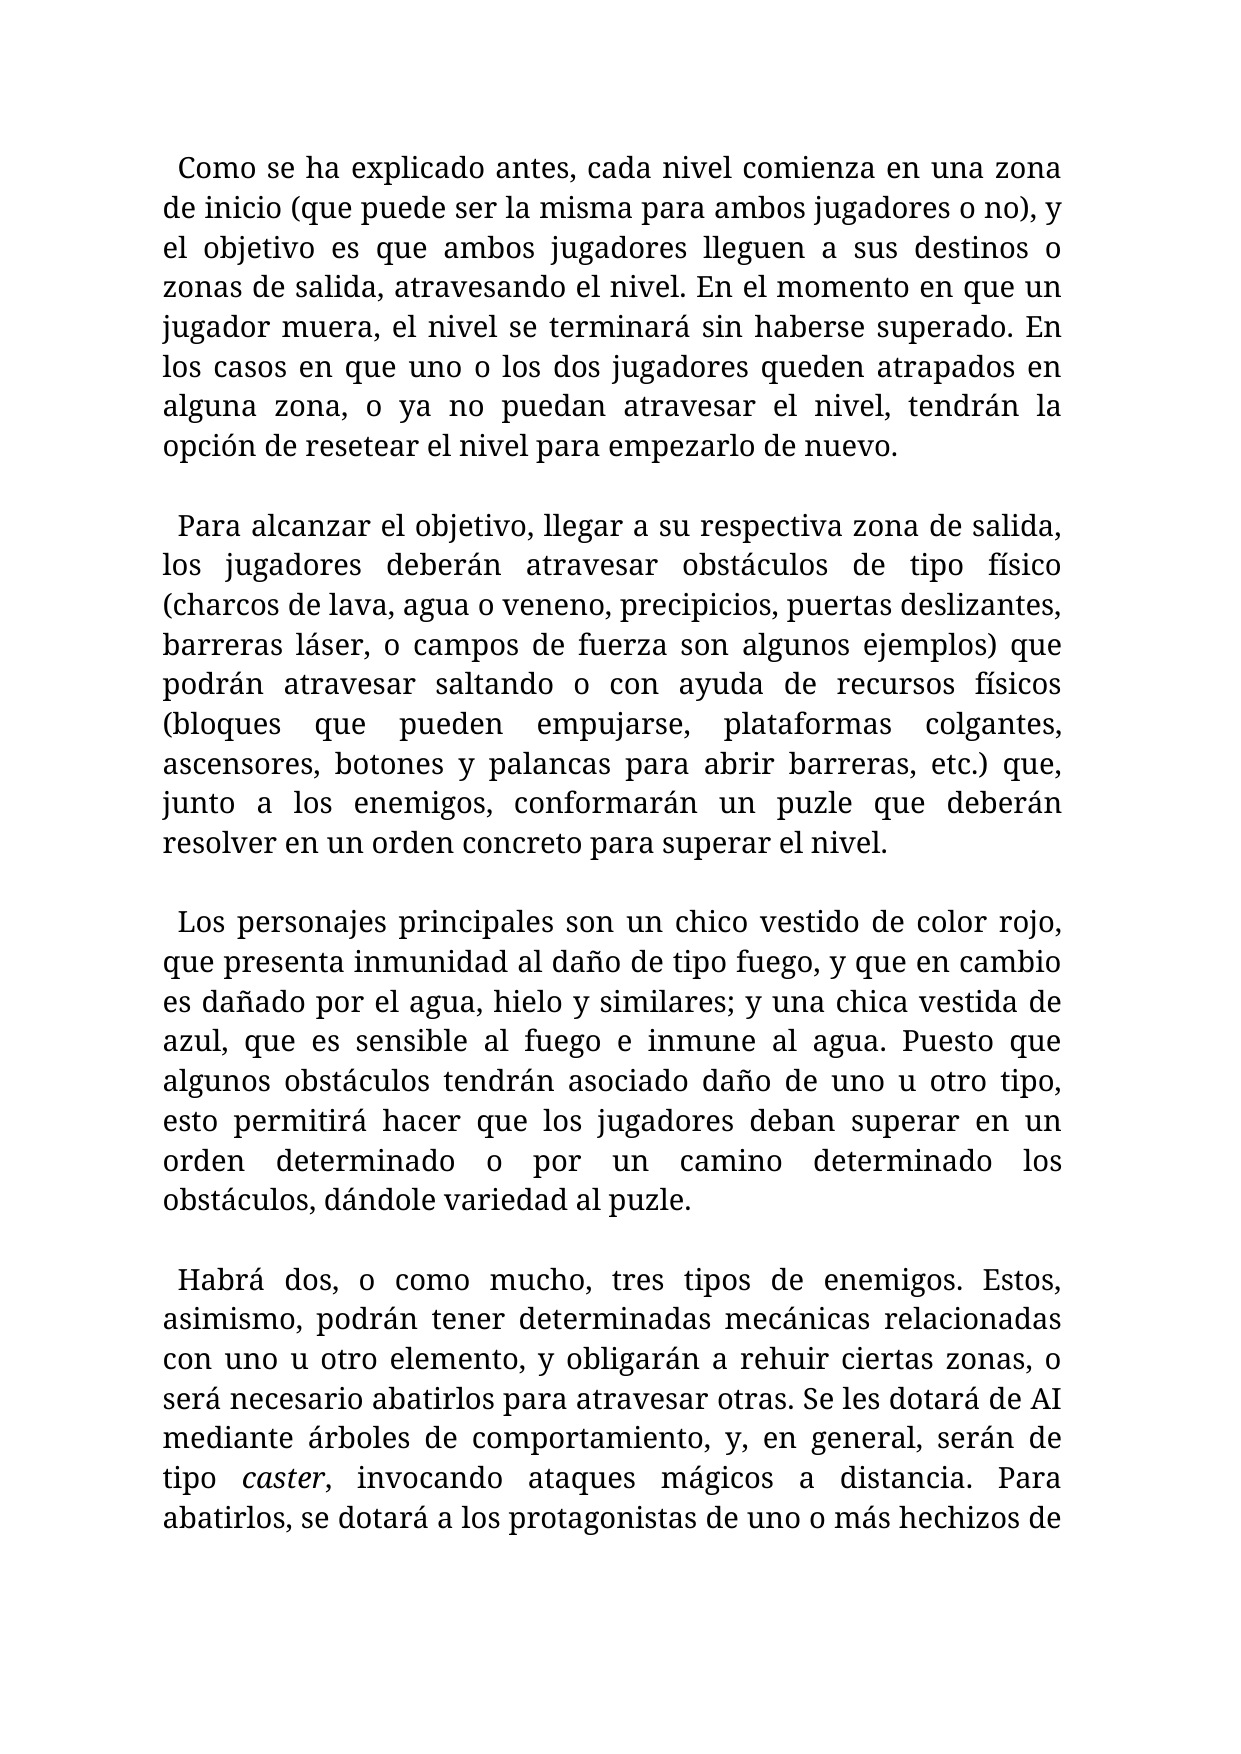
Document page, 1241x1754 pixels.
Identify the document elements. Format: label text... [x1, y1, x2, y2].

list Para alcanzar el objetivo, llegar a su respectiva zona de salida, los jugadores deberán atravesar obstáculos de tipo físico (charcos de lava, agua o veneno, precipicios, puertas deslizantes, barreras láser, o campos de fuerza son algunos ejemplos) que podrán atravesar saltando o con ayuda de recursos físicos (bloques que pueden empujarse, plataformas colgantes, ascensores, botones y palancas para abrir barreras, etc.) que, junto a los enemigos, conformarán un puzle que deberán resolver en un orden concreto para superar el nivel. [162, 505, 1063, 862]
list Como se ha explicado antes, cada nivel comienza en una zona de inicio (que puede ser la misma para ambos jugadores o no), y el objetivo es que ambos jugadores lleguen a sus destinos o zonas de salida, atravesando el nivel. En el momento en que un jugador muera, el nivel se terminará sin haberse superado. En los casos en que uno o los dos jugadores queden atrapados en alguna zona, o ya no puedan atravesar el nivel, tendrán la opción de resetear el nivel para empezarlo de nuevo. [162, 148, 1063, 465]
list Los personajes principales son un chico vestido de color rojo, que presenta inmunidad al daño de tipo fuego, y que en cambio es dañado por el agua, hielo y similares; y una chica vestida de azul, que es sensible al fuego e inmune al agua. Puesto que algunos obstáculos tendrán asociado daño de uno u otro tipo, esto permitirá hacer que los jugadores deban superar en un orden determinado o por un camino determinado los obstáculos, dándole variedad al puzle. [162, 902, 1063, 1219]
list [162, 1259, 1063, 1537]
